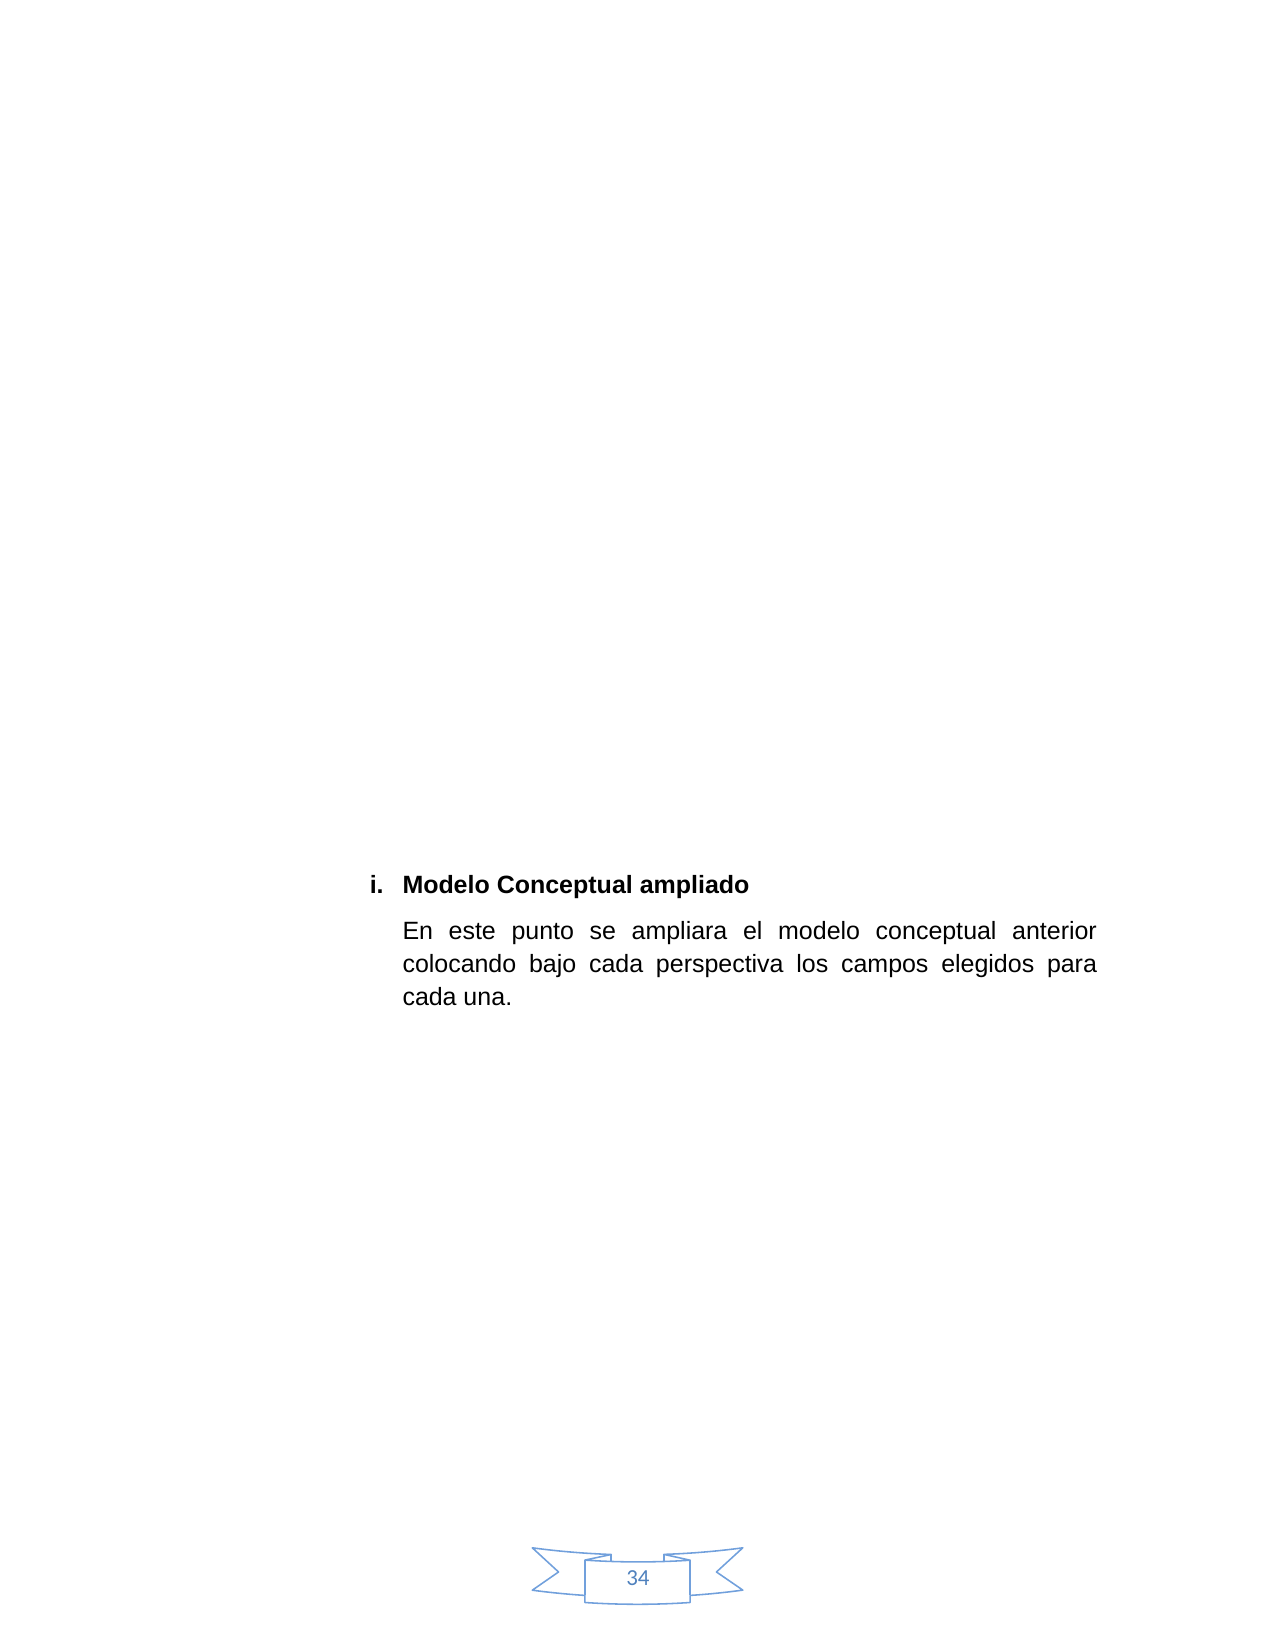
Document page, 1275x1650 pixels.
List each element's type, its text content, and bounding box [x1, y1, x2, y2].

text En este punto se ampliara el modelo conceptual anterior colocando bajo cada perspectiva los campos elegidos para cada una. [402, 916, 1098, 1011]
subtitle Modelo Conceptual ampliado [383, 871, 1098, 899]
